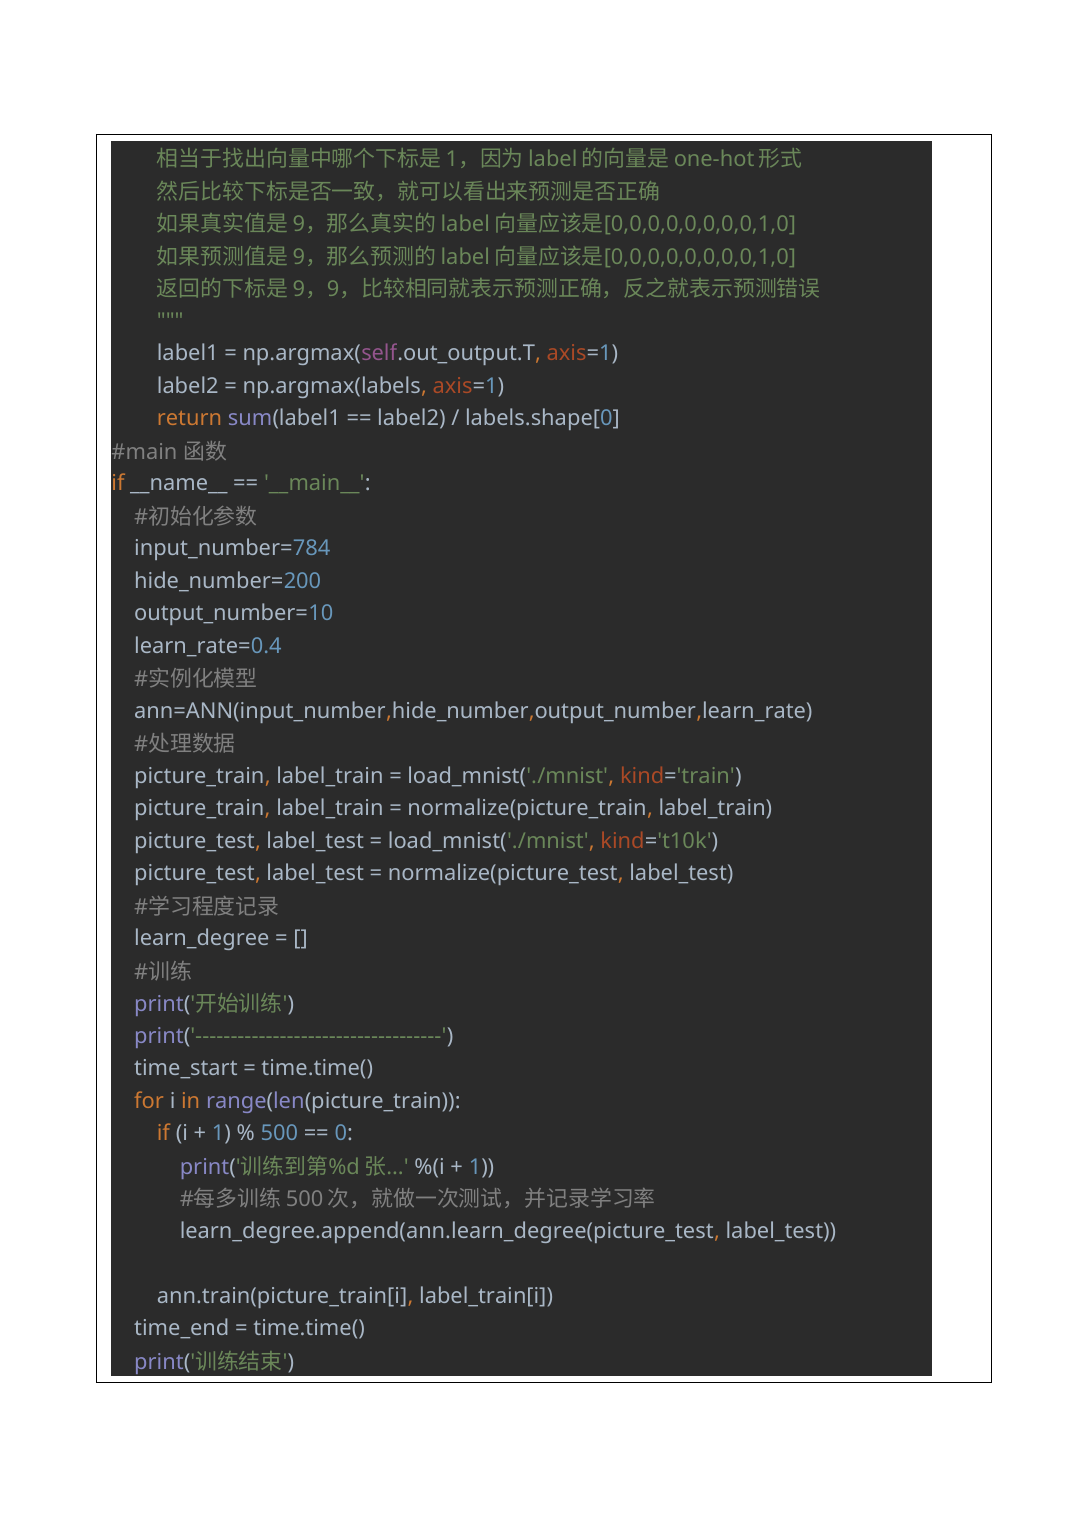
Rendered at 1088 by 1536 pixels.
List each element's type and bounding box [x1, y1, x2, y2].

table_cell [97, 135, 991, 1382]
